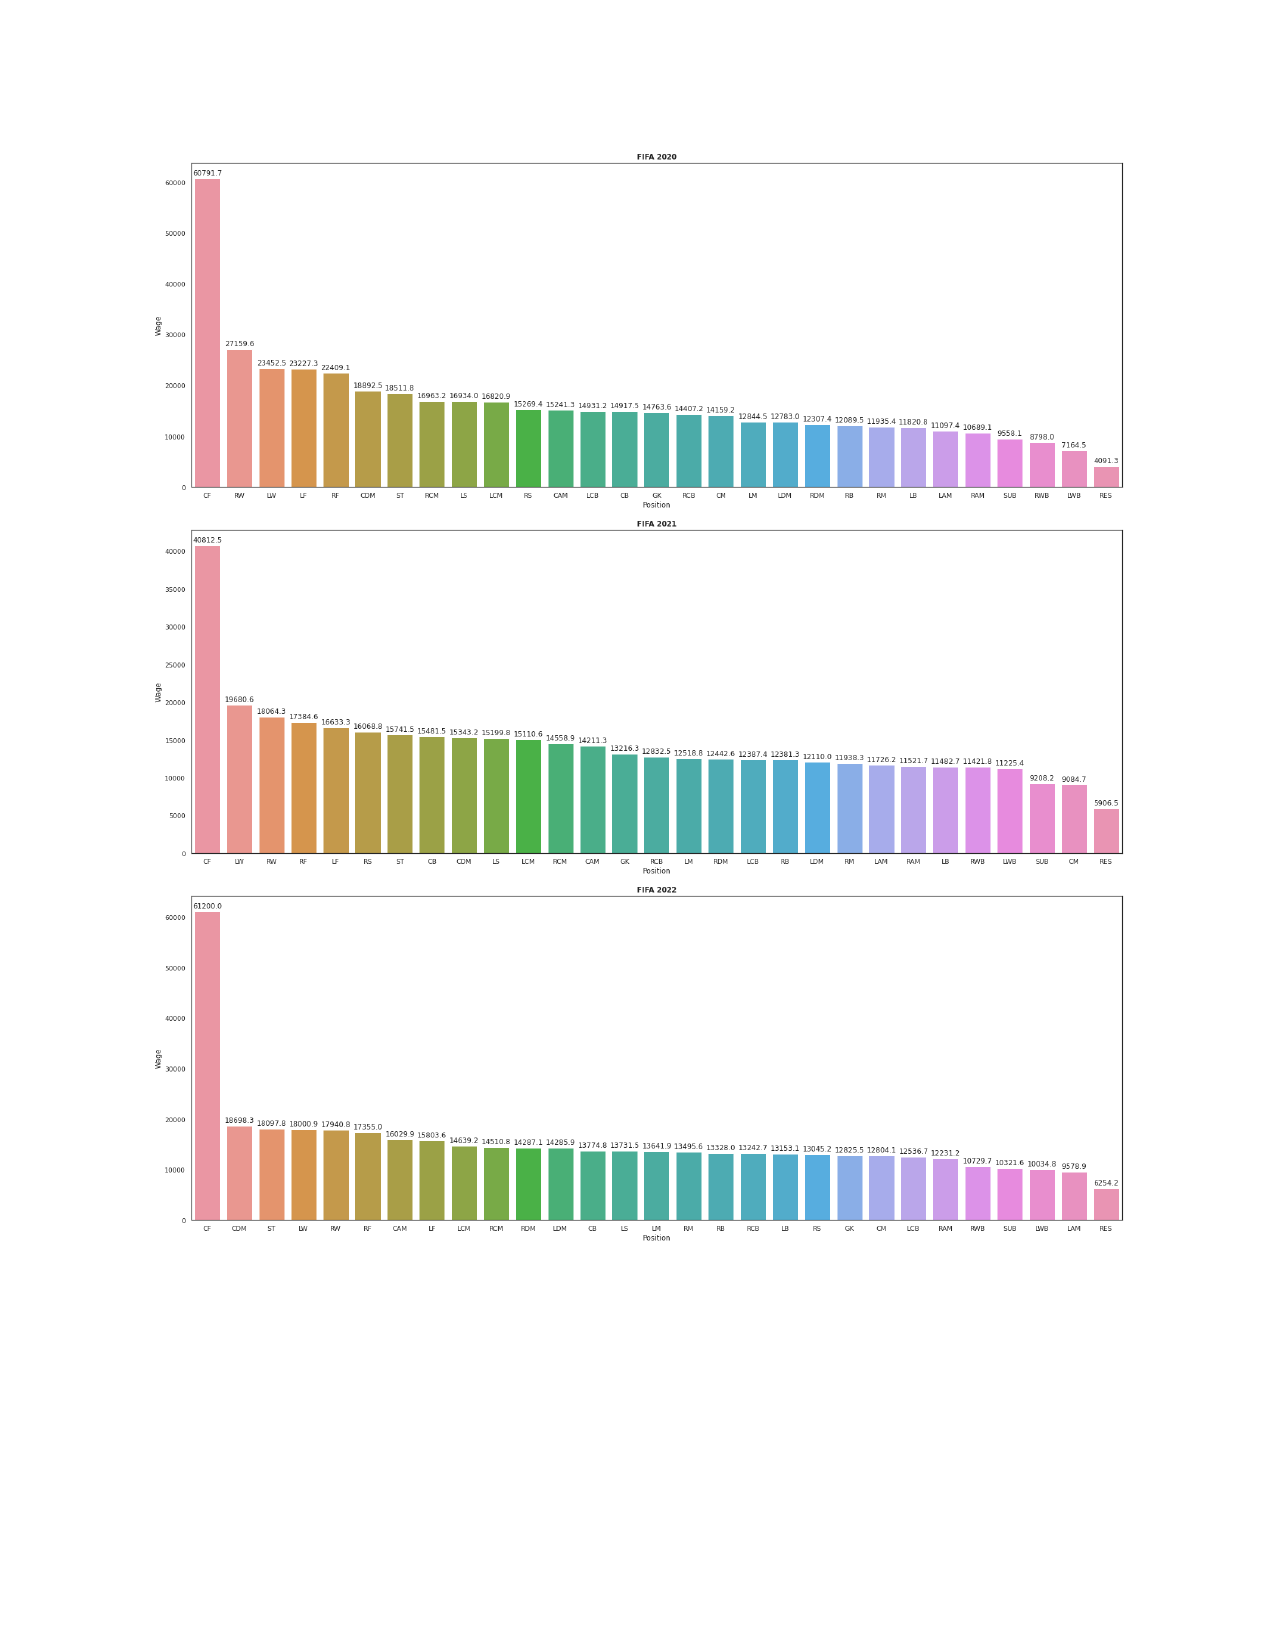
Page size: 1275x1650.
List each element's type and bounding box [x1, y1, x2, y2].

picture [150, 516, 1125, 879]
picture [150, 150, 1125, 513]
picture [150, 882, 1125, 1246]
